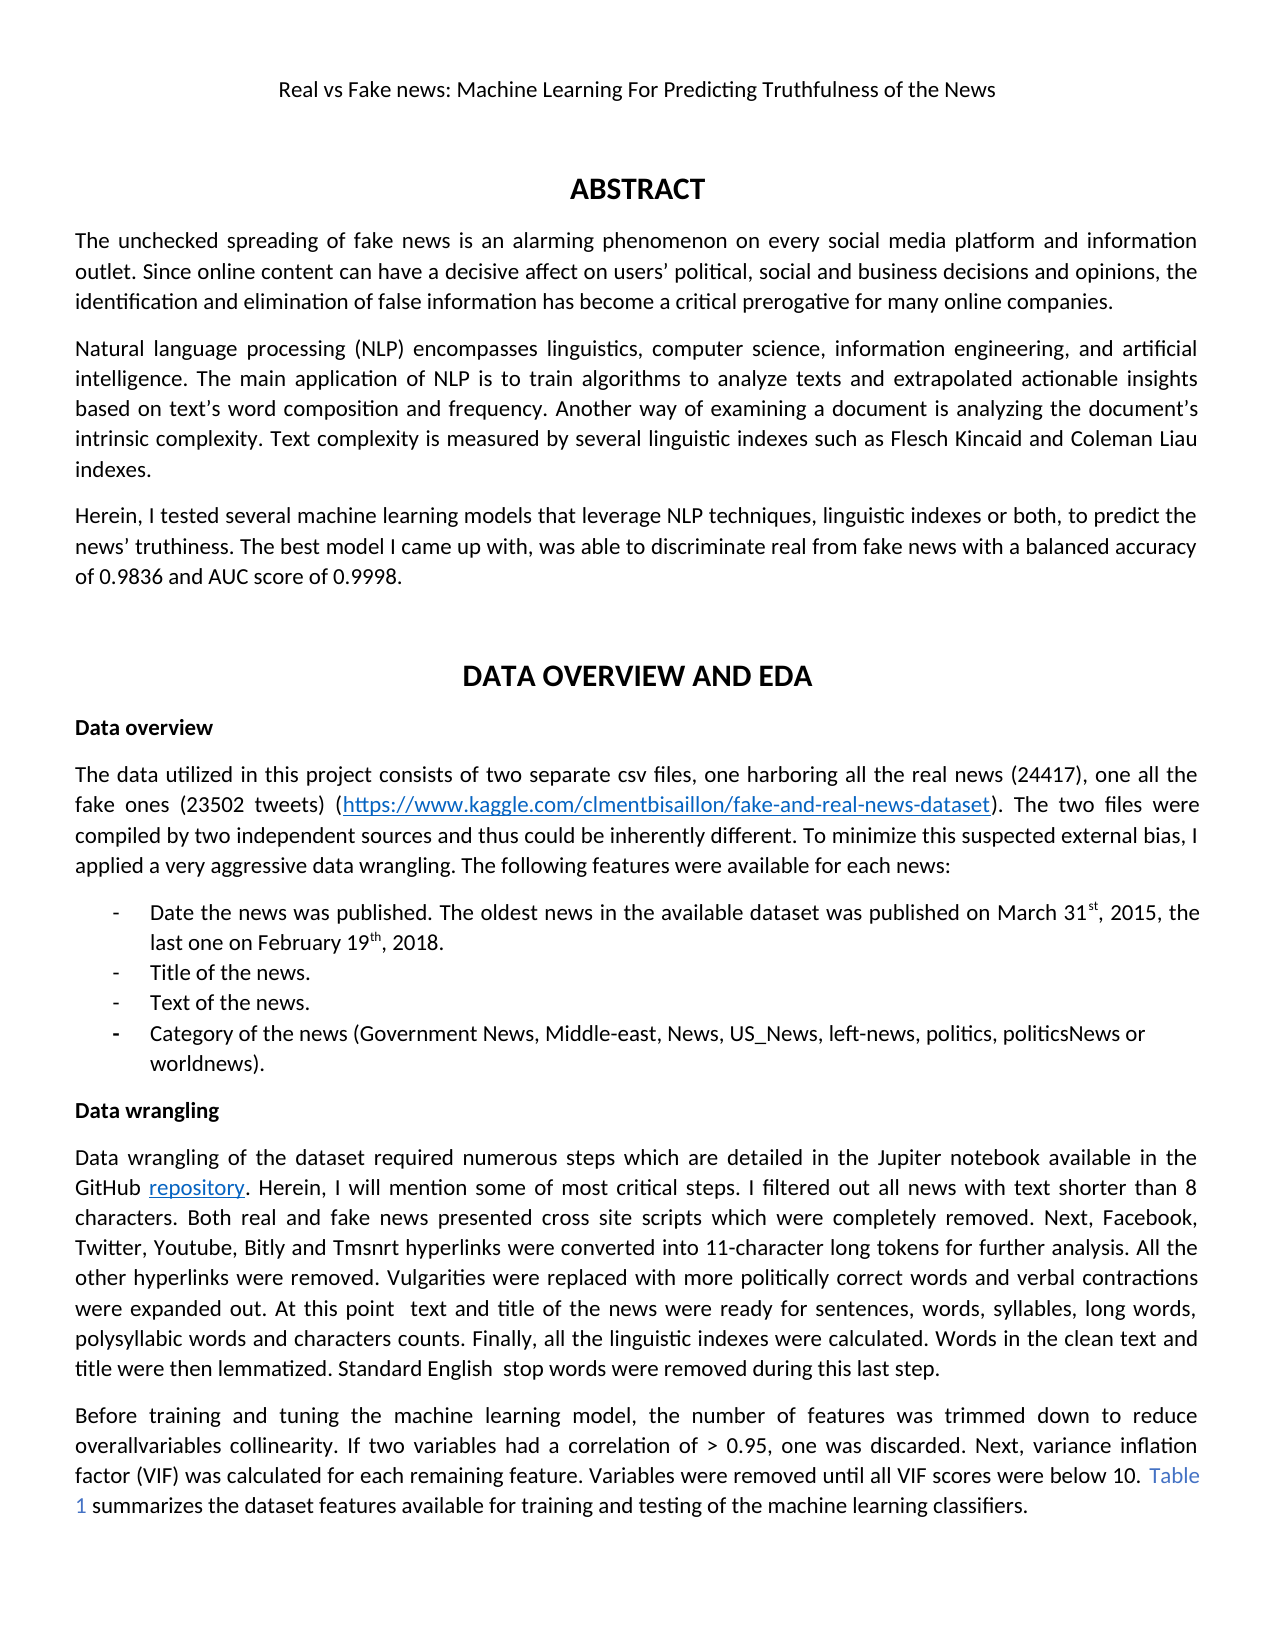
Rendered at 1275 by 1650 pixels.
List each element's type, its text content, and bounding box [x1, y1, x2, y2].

text DATA OVERVIEW AND EDA [75, 656, 1200, 694]
text Data wrangling [75, 1096, 1200, 1124]
list Text of the news. [112, 988, 1200, 1017]
list Category of the news (Government News, Middle-east, News, US_News, left-news, politics, politicsNews or worldnews). [112, 1019, 1200, 1077]
text Data wrangling of the dataset required numerous steps which are detailed in the Jupiter notebook available in the GitHub repository. Herein, I will mention some of most critical steps. I filtered out all news with text shorter than 8 characters. Both real and fake news presented cross site scripts which were completely removed. Next, Facebook, Twitter, Youtube, Bitly and Tmsnrt hyperlinks were converted into 11-character long tokens for further analysis. All the other hyperlinks were removed. Vulgarities were replaced with more politically correct words and verbal contractions were expanded out. At this point text and title of the news were ready for sentences, words, syllables, long words, polysyllabic words and characters counts. Finally, all the linguistic indexes were calculated. Words in the clean text and title were then lemmatized. Standard English stop words were removed during this last step. [75, 1143, 1200, 1382]
text Herein, I tested several machine learning models that leverage NLP techniques, linguistic indexes or both, to predict the news’ truthiness. The best model I came up with, was able to discriminate real from fake news with a balanced accuracy of 0.9836 and AUC score of 0.9998. [75, 502, 1200, 590]
text The unchecked spreading of fake news is an alarming phenomenon on every social media platform and information outlet. Since online content can have a decisive affect on users’ political, social and business decisions and opinions, the identification and elimination of false information has become a critical prerogative for many online companies. [75, 227, 1200, 315]
text Real vs Fake news: Machine Learning For Predicting Truthfulness of the News [75, 75, 1200, 103]
text The data utilized in this project consists of two separate csv files, one harboring all the real news (24417), one all the fake ones (23502 tweets) (https://www.kaggle.com/clmentbisaillon/fake-and-real-news-dataset). The two files were compiled by two independent sources and thus could be inherently different. To minimize this suspected external bias, I applied a very aggressive data wrangling. The following features were available for each news: [75, 760, 1200, 879]
text Before training and tuning the machine learning model, the number of features was trimmed down to reduce overallvariables collinearity. If two variables had a correlation of > 0.95, one was discarded. Next, variance inflation factor (VIF) was calculated for each remaining feature. Variables were removed until all VIF scores were below 10. Table 1 summarizes the dataset features available for training and testing of the machine learning classifiers. [75, 1401, 1200, 1520]
list Date the news was published. The oldest news in the available dataset was published on March 31st, 2015, the last one on February 19th, 2018. [112, 898, 1200, 956]
text ABSTRACT [75, 169, 1200, 207]
text Data overview [75, 713, 1200, 742]
list Title of the news. [112, 958, 1200, 986]
text Natural language processing (NLP) encompasses linguistics, computer science, information engineering, and artificial intelligence. The main application of NLP is to train algorithms to analyze texts and extrapolated actionable insights based on text’s word composition and frequency. Another way of examining a document is analyzing the document’s intrinsic complexity. Text complexity is measured by several linguistic indexes such as Flesch Kincaid and Coleman Liau indexes. [75, 334, 1200, 483]
